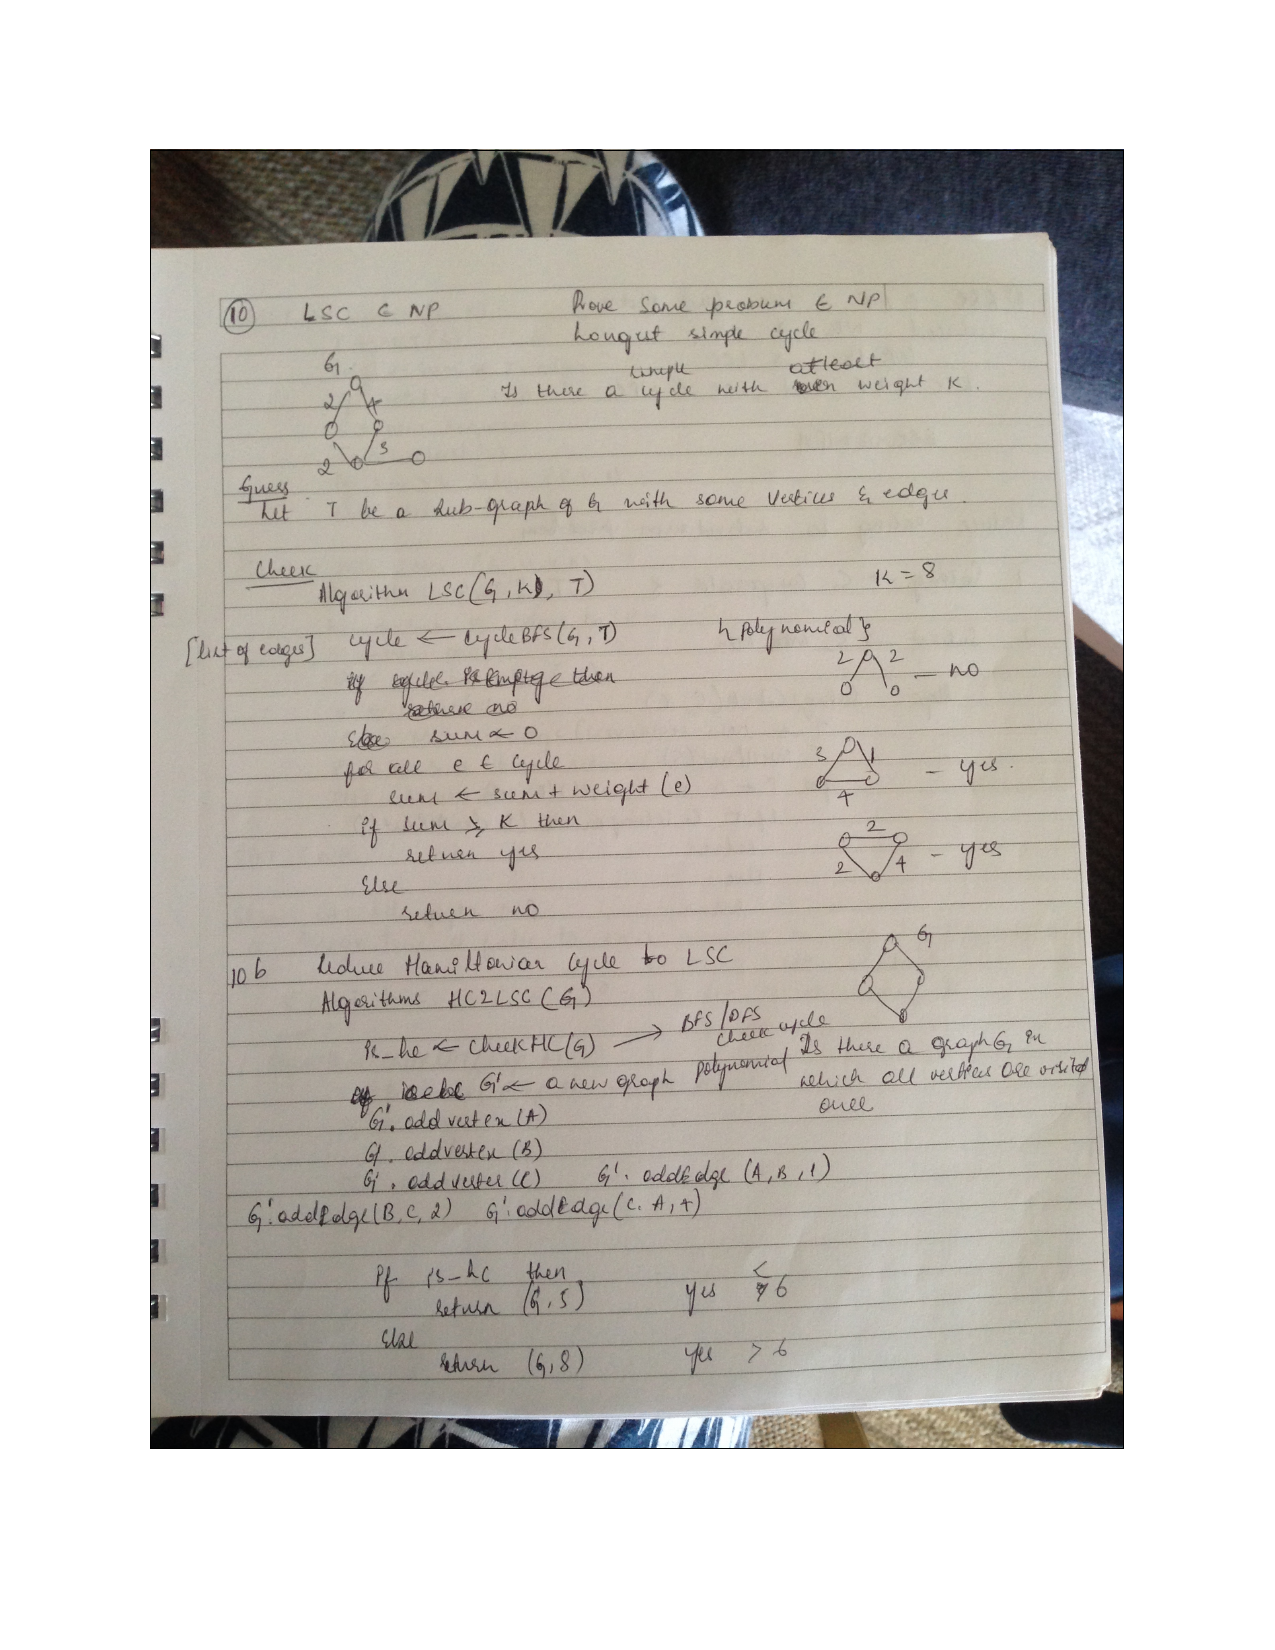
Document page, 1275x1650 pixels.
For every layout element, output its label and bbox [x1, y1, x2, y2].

picture [151, 151, 1123, 1448]
